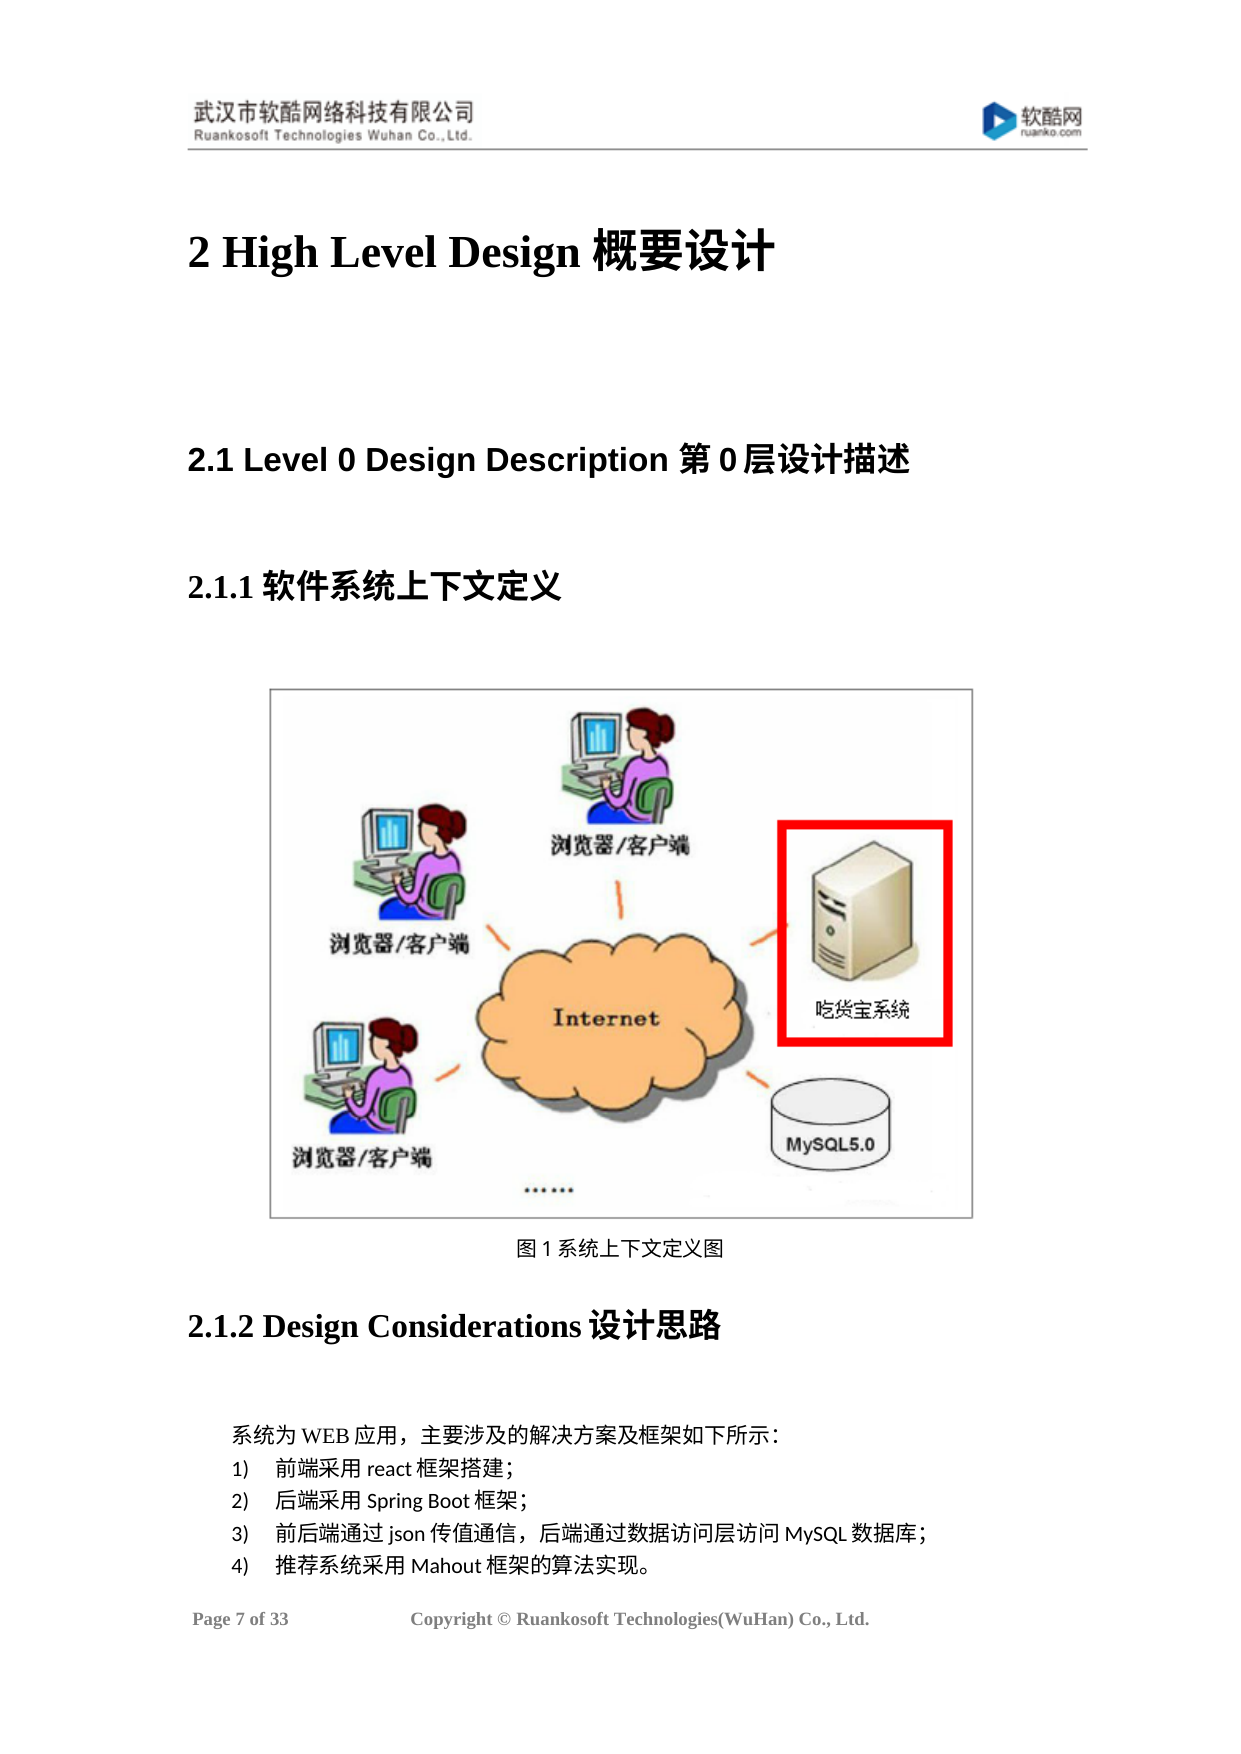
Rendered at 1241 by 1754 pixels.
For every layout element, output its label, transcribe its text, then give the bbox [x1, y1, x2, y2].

list 前后端通过json传值通信，后端通过数据访问层访问MySQL数据库； [231, 1516, 1053, 1548]
text 系统为WEB应用，主要涉及的解决方案及框架如下所示： [187, 1418, 1053, 1451]
subtitle 2.1.2 Design Considerations设计思路 [187, 1291, 1053, 1356]
list 前端采用react框架搭建； [231, 1451, 1053, 1483]
picture [252, 678, 989, 1230]
text 图 1 系统上下文定义图 [187, 1231, 1053, 1264]
subtitle 2 High Level Design 概要设计 [187, 199, 1053, 296]
list 推荐系统采用Mahout框架的算法实现。 [231, 1548, 1053, 1581]
subtitle 2.1 Level 0 Design Description 第0层设计描述 [187, 424, 1053, 489]
list 后端采用Spring Boot框架； [231, 1483, 1053, 1516]
picture [187, 88, 1088, 152]
subtitle 2.1.1 软件系统上下文定义 [187, 552, 1053, 617]
